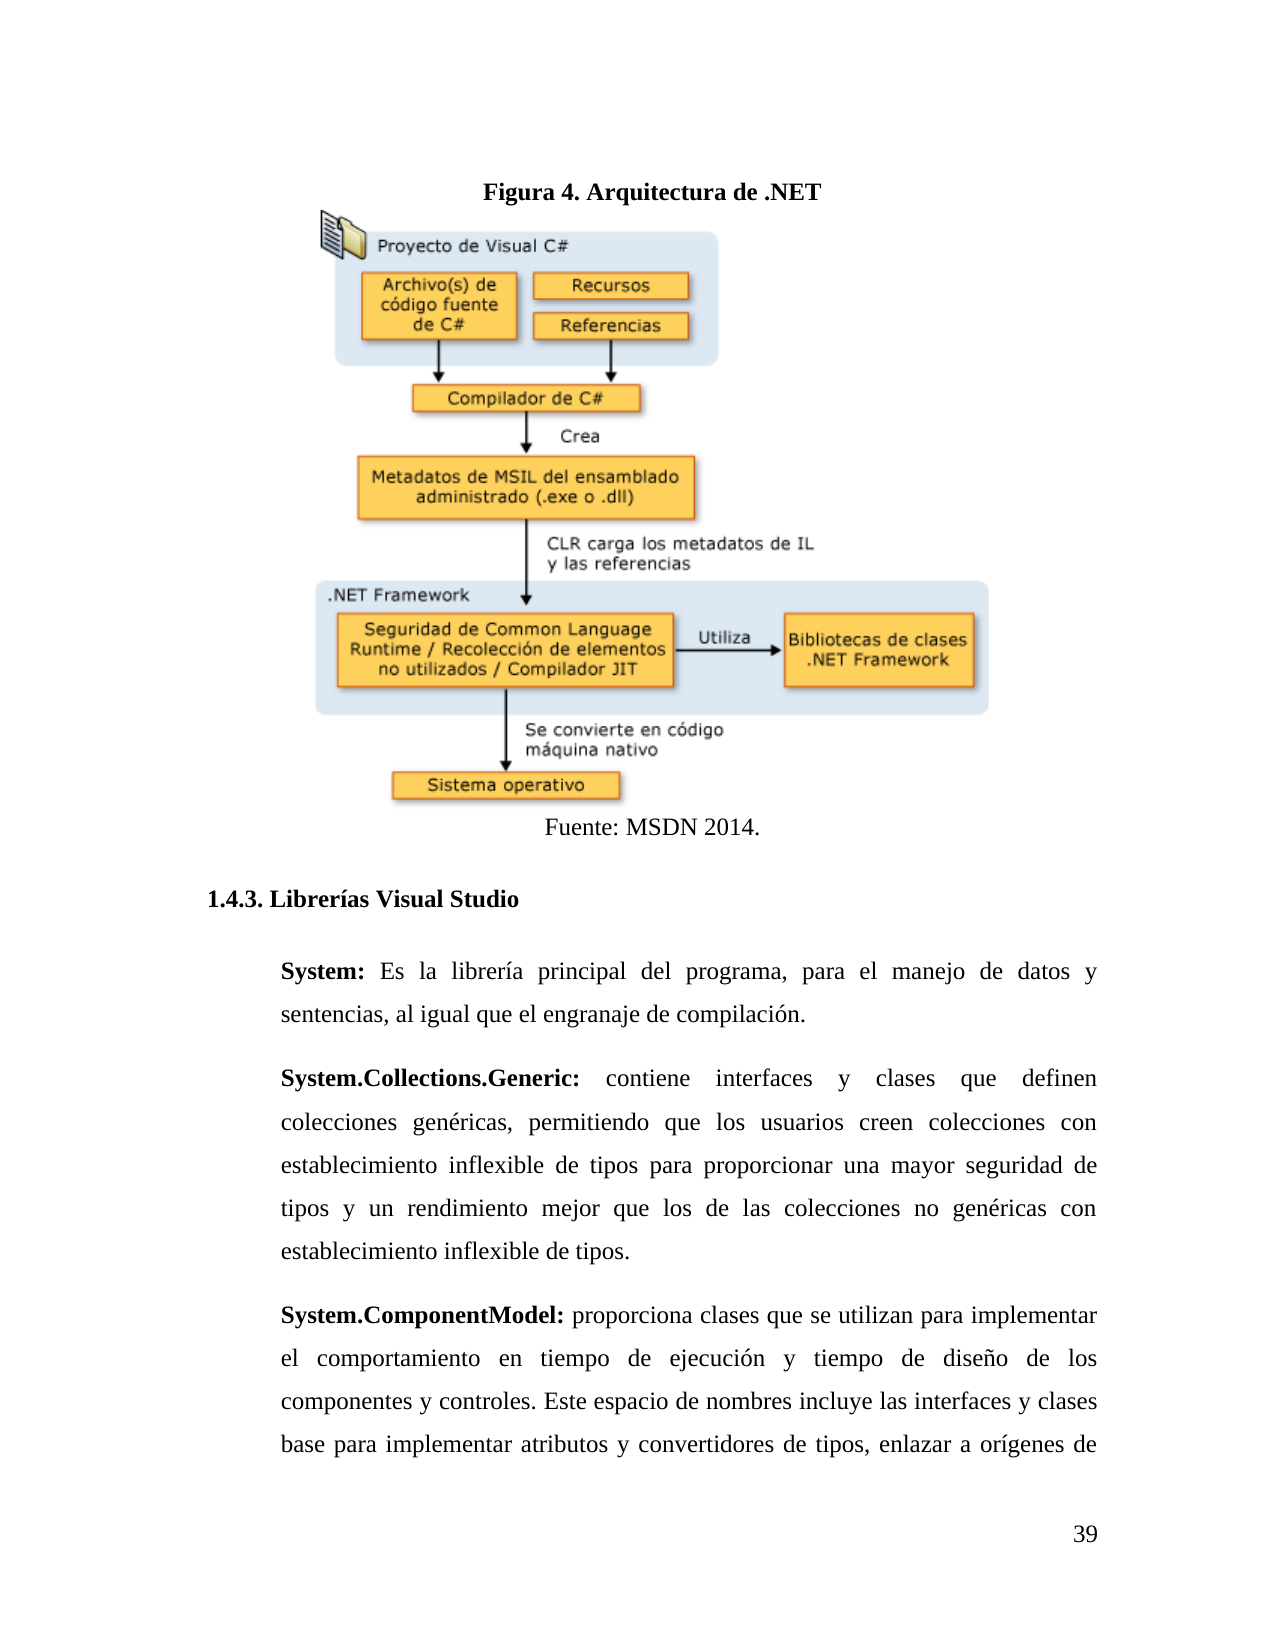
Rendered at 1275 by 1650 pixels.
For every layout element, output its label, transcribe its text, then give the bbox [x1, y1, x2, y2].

text System.Collections.Generic: contiene interfaces y clases que definen colecciones genéricas, permitiendo que los usuarios creen colecciones con establecimiento inflexible de tipos para proporcionar una mayor seguridad de tipos y un rendimiento mejor que los de las colecciones no genéricas con establecimiento inflexible de tipos. [281, 1063, 1098, 1265]
picture [315, 210, 989, 812]
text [281, 1300, 1098, 1458]
subtitle 1.4.3. Librerías Visual Studio [207, 884, 1098, 913]
subtitle Figura 4. Arquitectura de .NET [207, 177, 1098, 206]
text System: Es la librería principal del programa, para el manejo de datos y sentencias, al igual que el engranaje de compilación. [281, 956, 1098, 1028]
text Fuente: MSDN 2014. [207, 812, 1098, 841]
